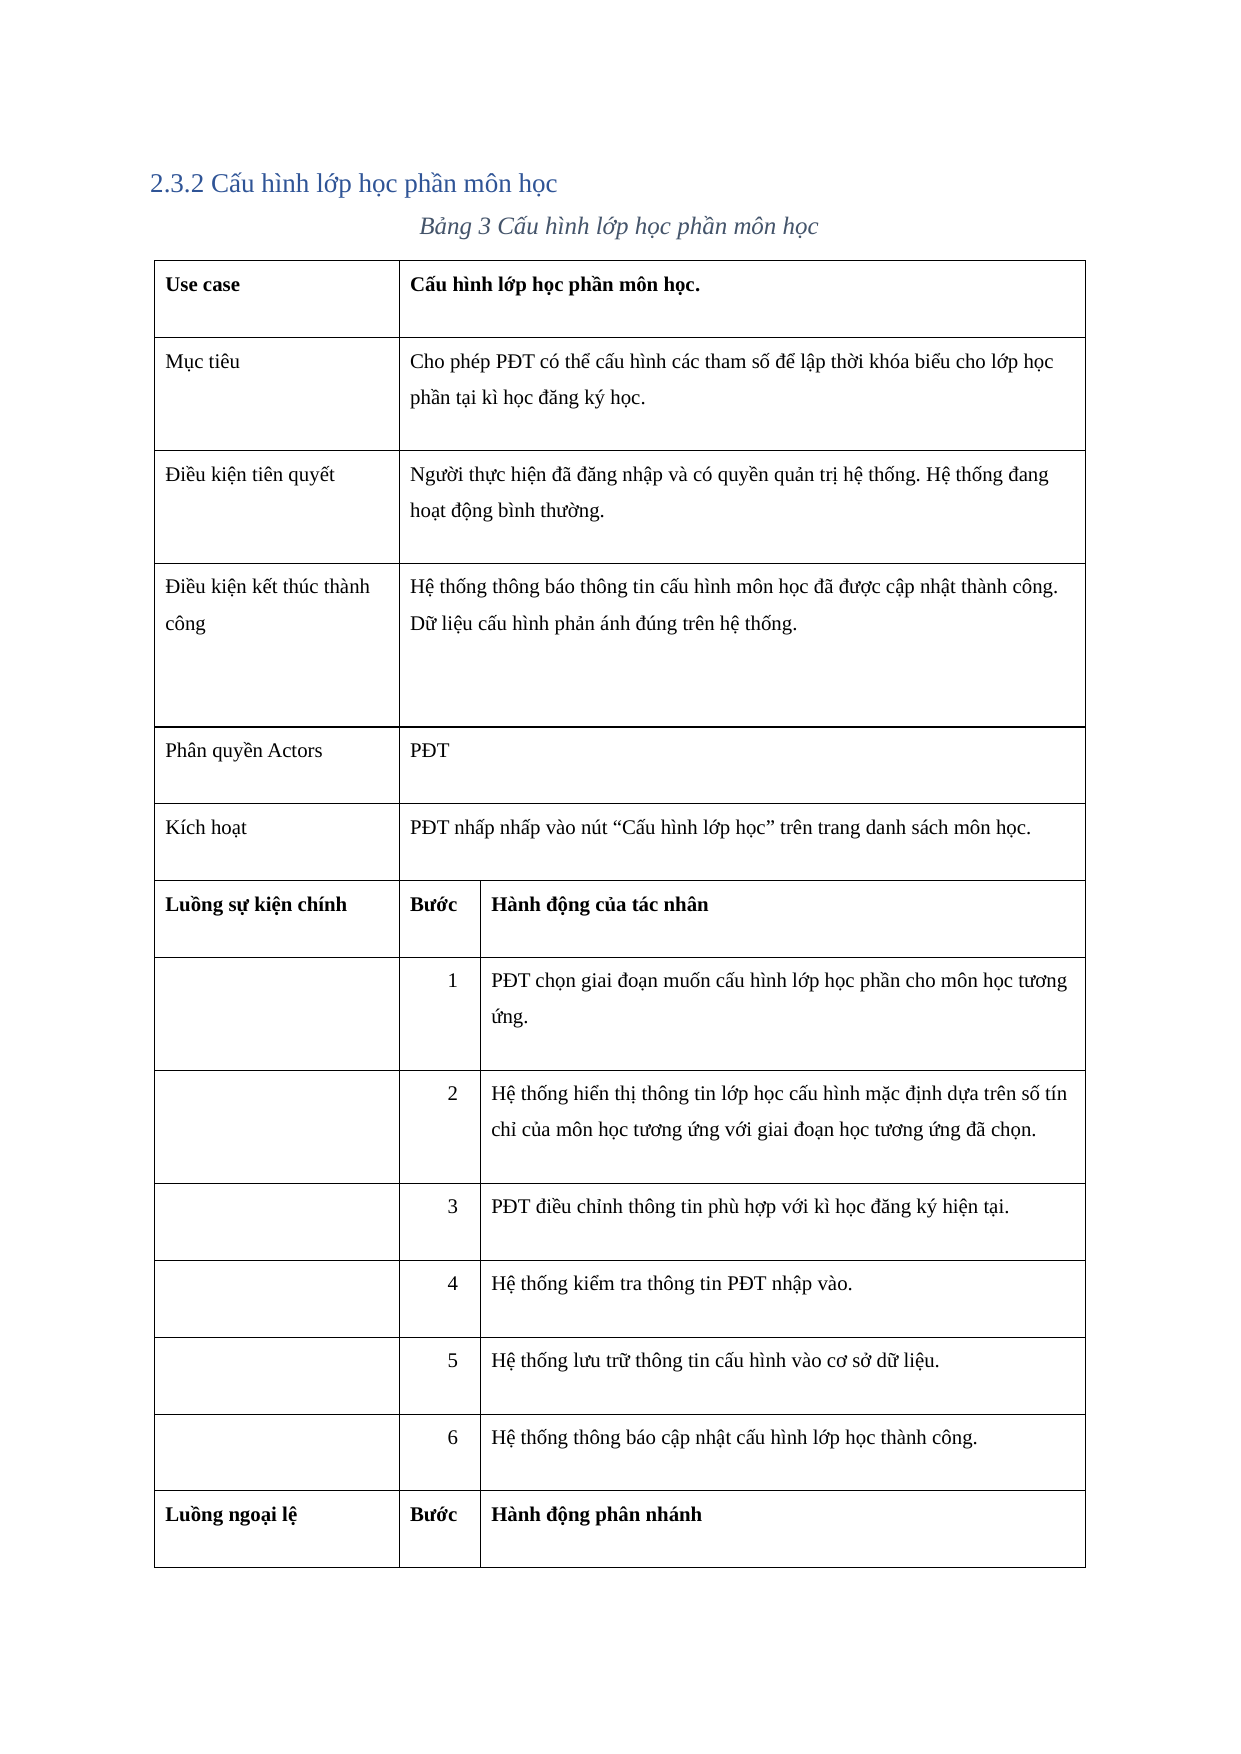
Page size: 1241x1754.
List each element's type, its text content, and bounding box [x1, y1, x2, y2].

table_cell Hành động phân nhánh [481, 1491, 1085, 1567]
table_cell 3 [400, 1184, 480, 1260]
text Bảng 3 Cấu hình lớp học phần môn học [150, 211, 1090, 239]
table_cell PĐT điều chỉnh thông tin phù hợp với kì học đăng ký hiện tại. [481, 1184, 1085, 1260]
table_cell 1 [400, 958, 480, 1070]
table_cell Điều kiện kết thúc thành công [155, 564, 399, 726]
table_cell Hệ thống kiểm tra thông tin PĐT nhập vào. [481, 1261, 1085, 1337]
table_cell Điều kiện tiên quyết [155, 451, 399, 563]
table_cell [155, 1338, 399, 1413]
table_cell Luồng ngoại lệ [155, 1491, 399, 1567]
table_cell Hệ thống thông báo thông tin cấu hình môn học đã được cập nhật thành công. Dữ liệu cấu hình phản ánh đúng trên hệ thống. [400, 564, 1085, 726]
table_cell 5 [400, 1338, 480, 1413]
table_cell Hệ thống thông báo cập nhật cấu hình lớp học thành công. [481, 1415, 1085, 1490]
table_cell [155, 958, 399, 1070]
table_cell Người thực hiện đã đăng nhập và có quyền quản trị hệ thống. Hệ thống đang hoạt động bình thường. [400, 451, 1085, 563]
table_cell PĐT [400, 728, 1085, 803]
table_cell Kích hoạt [155, 804, 399, 880]
table_cell Cho phép PĐT có thể cấu hình các tham số để lập thời khóa biểu cho lớp học phần tại kì học đăng ký học. [400, 338, 1085, 450]
table_cell Bước [400, 881, 480, 957]
table_cell Hành động của tác nhân [481, 881, 1085, 957]
table_cell [155, 1184, 399, 1260]
table_cell Mục tiêu [155, 338, 399, 450]
subtitle 2.3.2 Cấu hình lớp học phần môn học [150, 167, 1090, 198]
table_cell 4 [400, 1261, 480, 1337]
table_cell [155, 1071, 399, 1183]
table_cell [155, 1261, 399, 1337]
table_cell PĐT nhấp nhấp vào nút “Cấu hình lớp học” trên trang danh sách môn học. [400, 804, 1085, 880]
table_cell [155, 1415, 399, 1490]
table_cell Bước [400, 1491, 480, 1567]
table_cell 6 [400, 1415, 480, 1490]
table_header Use case [155, 261, 399, 337]
table_cell Luồng sự kiện chính [155, 881, 399, 957]
table_cell PĐT chọn giai đoạn muốn cấu hình lớp học phần cho môn học tương ứng. [481, 958, 1085, 1070]
table_cell Phân quyền Actors [155, 728, 399, 803]
table_header Cấu hình lớp học phần môn học. [400, 261, 1085, 337]
table_cell Hệ thống lưu trữ thông tin cấu hình vào cơ sở dữ liệu. [481, 1338, 1085, 1413]
table_cell 2 [400, 1071, 480, 1183]
table_cell Hệ thống hiển thị thông tin lớp học cấu hình mặc định dựa trên số tín chỉ của môn học tương ứng với giai đoạn học tương ứng đã chọn. [481, 1071, 1085, 1183]
